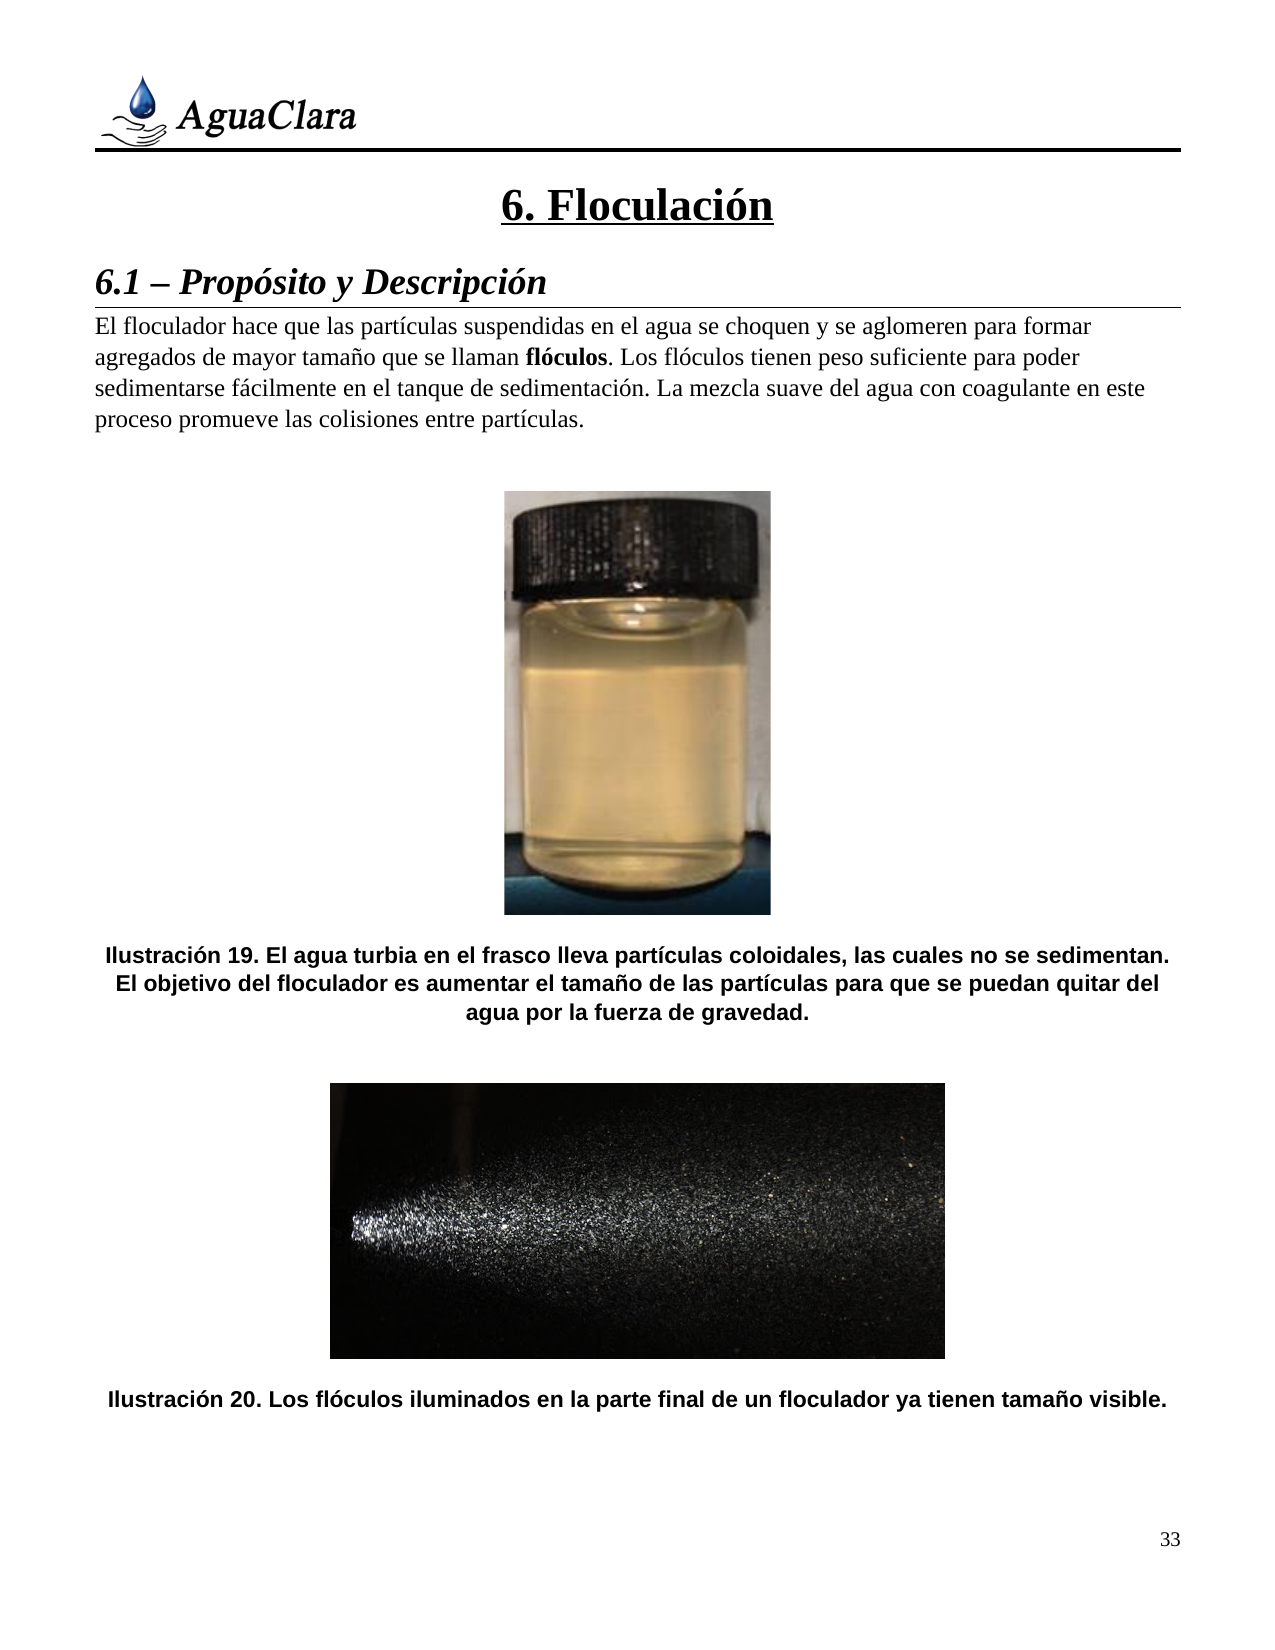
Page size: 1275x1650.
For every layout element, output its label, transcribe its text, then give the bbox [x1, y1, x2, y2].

text Ilustración 19. El agua turbia en el frasco lleva partículas coloidales, las cuales no se sedimentan. El objetivo del floculador es aumentar el tamaño de las partículas para que se puedan quitar del agua por la fuerza de gravedad. [94, 942, 1181, 1025]
picture [504, 491, 771, 915]
subtitle . Floculación [94, 177, 1181, 230]
picture [94, 75, 373, 148]
picture [330, 1083, 945, 1359]
subtitle – Propósito y Descripción [94, 259, 1181, 308]
text Ilustración 20. Los flóculos iluminados en la parte final de un floculador ya tienen tamaño visible. [94, 1386, 1181, 1412]
text El floculador hace que las partículas suspendidas en el agua se choquen y se aglomeren para formar agregados de mayor tamaño que se llaman flóculos. Los flóculos tienen peso suficiente para poder sedimentarse fácilmente en el tanque de sedimentación. La mezcla suave del agua con coagulante en este proceso promueve las colisiones entre partículas. [94, 311, 1181, 433]
